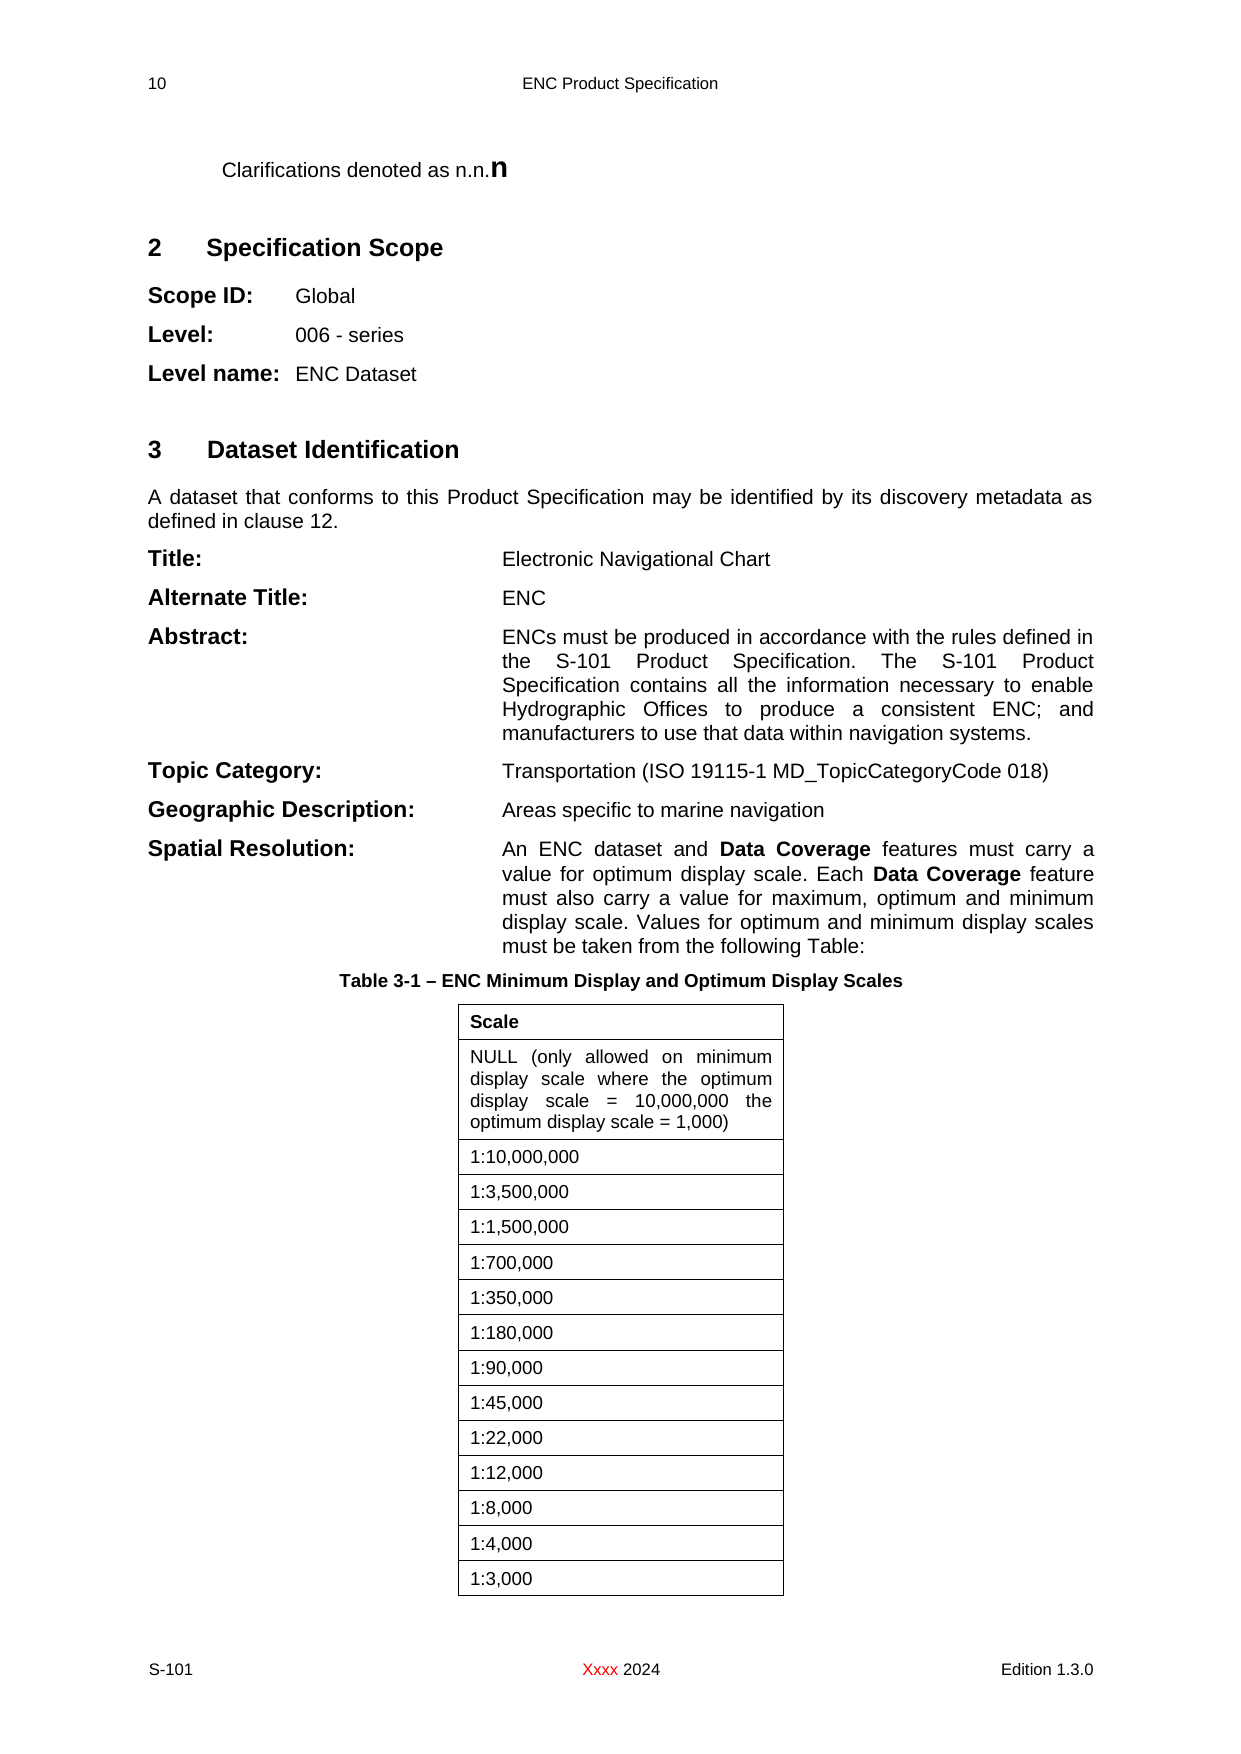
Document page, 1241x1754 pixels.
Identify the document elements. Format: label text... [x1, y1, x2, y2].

text Table 3-1 – ENC Minimum Display and Optimum Display Scales [148, 970, 1094, 991]
table_cell 1:4,000 [459, 1526, 783, 1560]
text Clarifications denoted as n.n.n [222, 150, 1094, 183]
table_cell 1:180,000 [459, 1315, 783, 1349]
table_cell 1:90,000 [459, 1351, 783, 1384]
table_cell 1:8,000 [459, 1491, 783, 1525]
table_header Scale [459, 1005, 783, 1039]
table_cell 1:1,500,000 [459, 1210, 783, 1244]
text Scope ID: Global [148, 282, 1094, 308]
text Alternate Title: ENC [148, 584, 1094, 610]
table_cell 1:12,000 [459, 1456, 783, 1490]
table_cell 1:45,000 [459, 1386, 783, 1420]
table_cell 1:10,000,000 [459, 1140, 783, 1174]
table_cell 1:22,000 [459, 1421, 783, 1455]
table_cell NULL (only allowed on minimum display scale where the optimum display scale = 10,000,000 the optimum display scale = 1,000) [459, 1040, 783, 1139]
text Geographic Description: Areas specific to marine navigation [148, 796, 1094, 823]
table_cell 1:3,000 [459, 1561, 783, 1595]
table_cell 1:700,000 [459, 1245, 783, 1279]
table_cell 1:350,000 [459, 1280, 783, 1314]
subtitle Specification Scope [148, 232, 1094, 261]
text Level name: ENC Dataset [148, 360, 1094, 386]
text Level: 006 - series [148, 321, 1094, 347]
text Abstract: ENCs must be produced in accordance with the rules defined in the S-101 Product Specification. The S-101 Product Specification contains all the information necessary to enable Hydrographic Offices to produce a consistent ENC; and manufacturers to use that data within navigation systems. [148, 623, 1094, 745]
subtitle Dataset Identification [148, 435, 1094, 464]
text Title: Electronic Navigational Chart [148, 545, 1094, 571]
text A dataset that conforms to this Product Specification may be identified by its discovery metadata as defined in clause 12. [148, 485, 1094, 533]
table_cell 1:3,500,000 [459, 1175, 783, 1209]
text Spatial Resolution: An ENC dataset and Data Coverage features must carry a value for optimum display scale. Each Data Coverage feature must also carry a value for maximum, optimum and minimum display scale. Values for optimum and minimum display scales must be taken from the following Table: [148, 835, 1094, 957]
text Topic Category: Transportation (ISO 19115-1 MD_TopicCategoryCode 018) [148, 757, 1094, 784]
